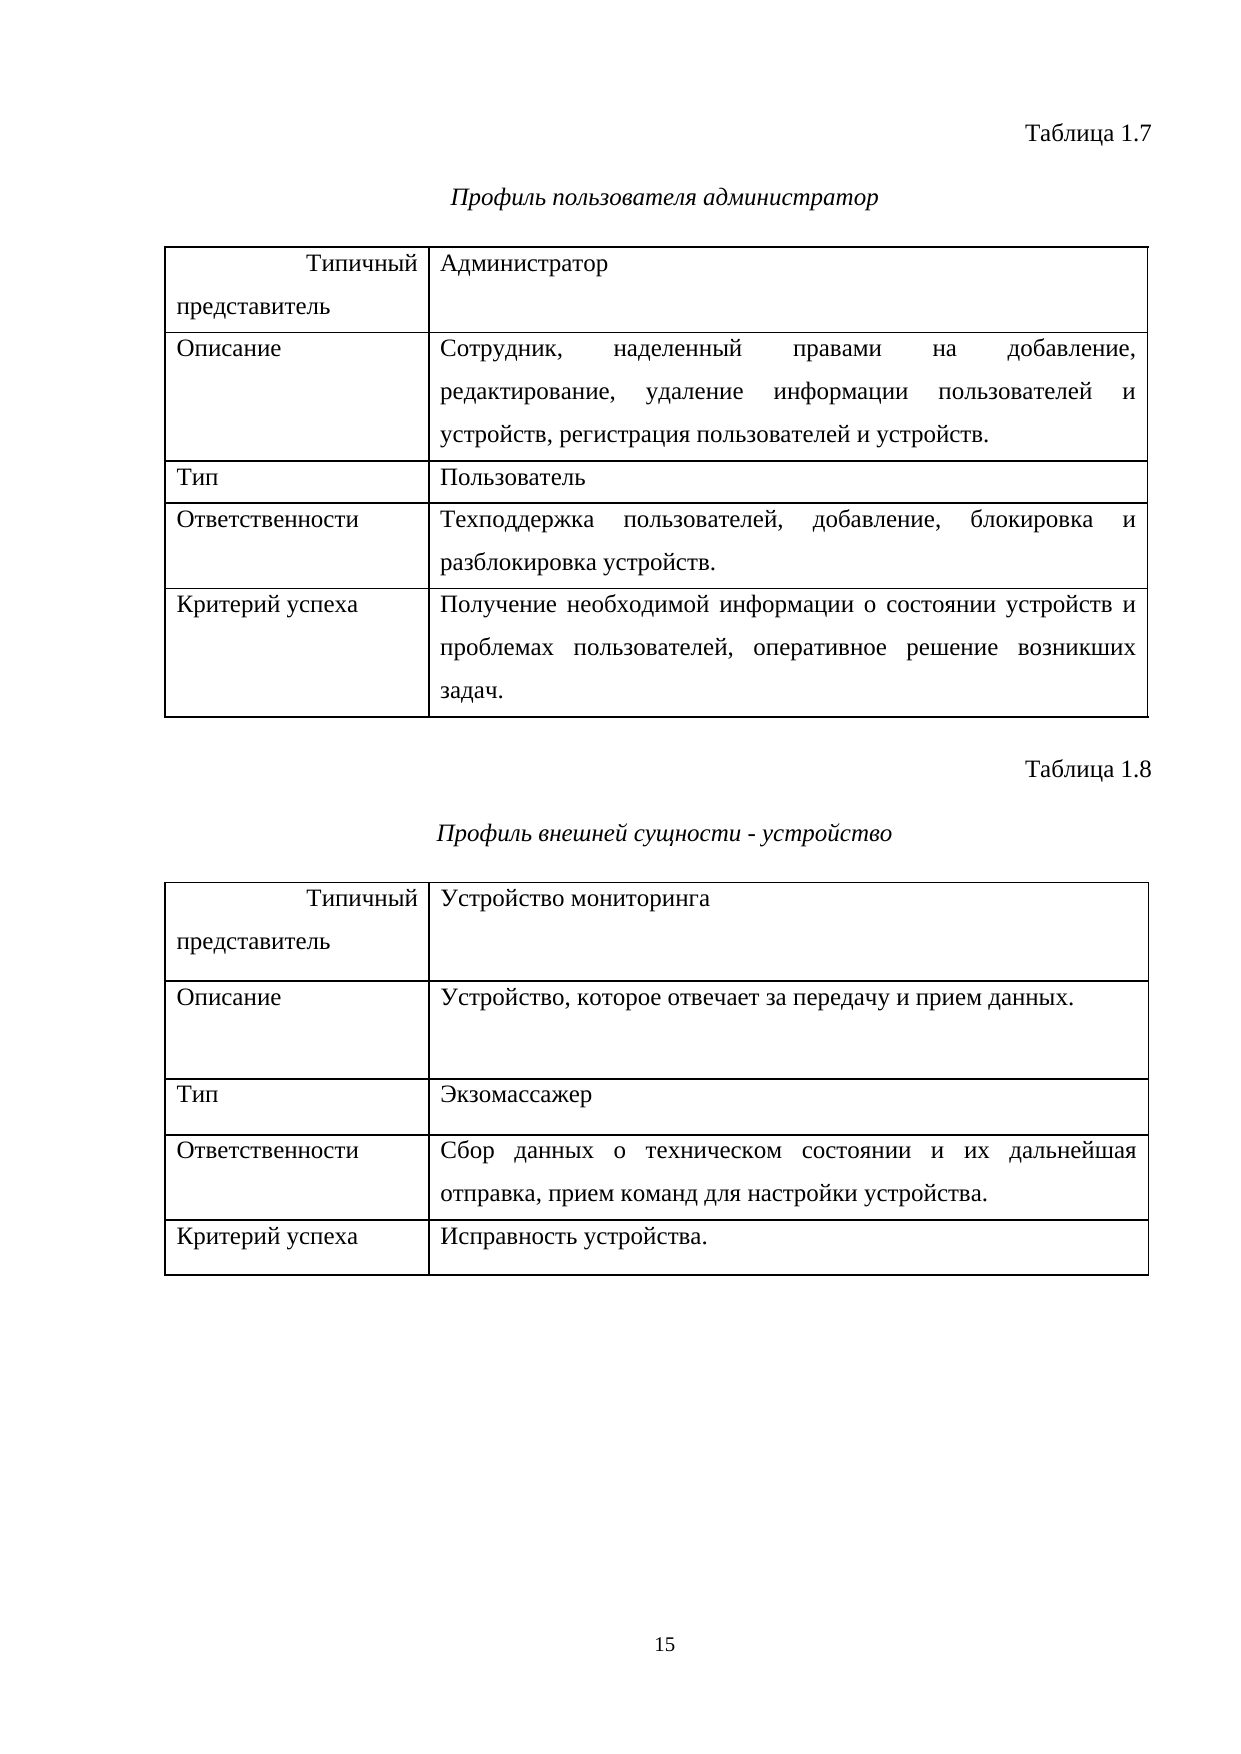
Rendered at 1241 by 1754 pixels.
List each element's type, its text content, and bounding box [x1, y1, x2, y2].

table_cell Пользователь [430, 462, 1147, 502]
table_cell Ответственности [166, 504, 428, 588]
table_header Типичный представитель [166, 248, 428, 331]
text Профиль пользователя администратор [177, 182, 1152, 211]
table_cell Описание [166, 333, 428, 460]
table_header Устройство мониторинга [430, 883, 1148, 980]
table_cell Сотрудник, наделенный правами на добавление, редактирование, удаление информации пользователей и устройств, регистрация пользователей и устройств. [430, 333, 1147, 460]
table_cell Получение необходимой информации о состоянии устройств и проблемах пользователей, оперативное решение возникших задач. [430, 589, 1147, 716]
text Таблица 1.8 [177, 754, 1152, 783]
table_header Типичный представитель [166, 883, 428, 980]
table_cell Критерий успеха [166, 1221, 428, 1274]
table_cell Тип [166, 1080, 428, 1134]
table_cell Техподдержка пользователей, добавление, блокировка и разблокировка устройств. [430, 504, 1147, 588]
table_cell Ответственности [166, 1136, 428, 1219]
table_header Администратор [430, 248, 1147, 331]
table_cell Описание [166, 982, 428, 1078]
table_cell Экзомассажер [430, 1080, 1148, 1134]
table_cell Сбор данных о техническом состоянии и их дальнейшая отправка, прием команд для настройки устройства. [430, 1136, 1148, 1219]
text Профиль внешней сущности - устройство [177, 818, 1152, 847]
table_cell Критерий успеха [166, 589, 428, 716]
table_cell Тип [166, 462, 428, 502]
table_cell Исправность устройства. [430, 1221, 1148, 1274]
table_cell Устройство, которое отвечает за передачу и прием данных. [430, 982, 1148, 1078]
text Таблица 1.7 [177, 118, 1152, 147]
